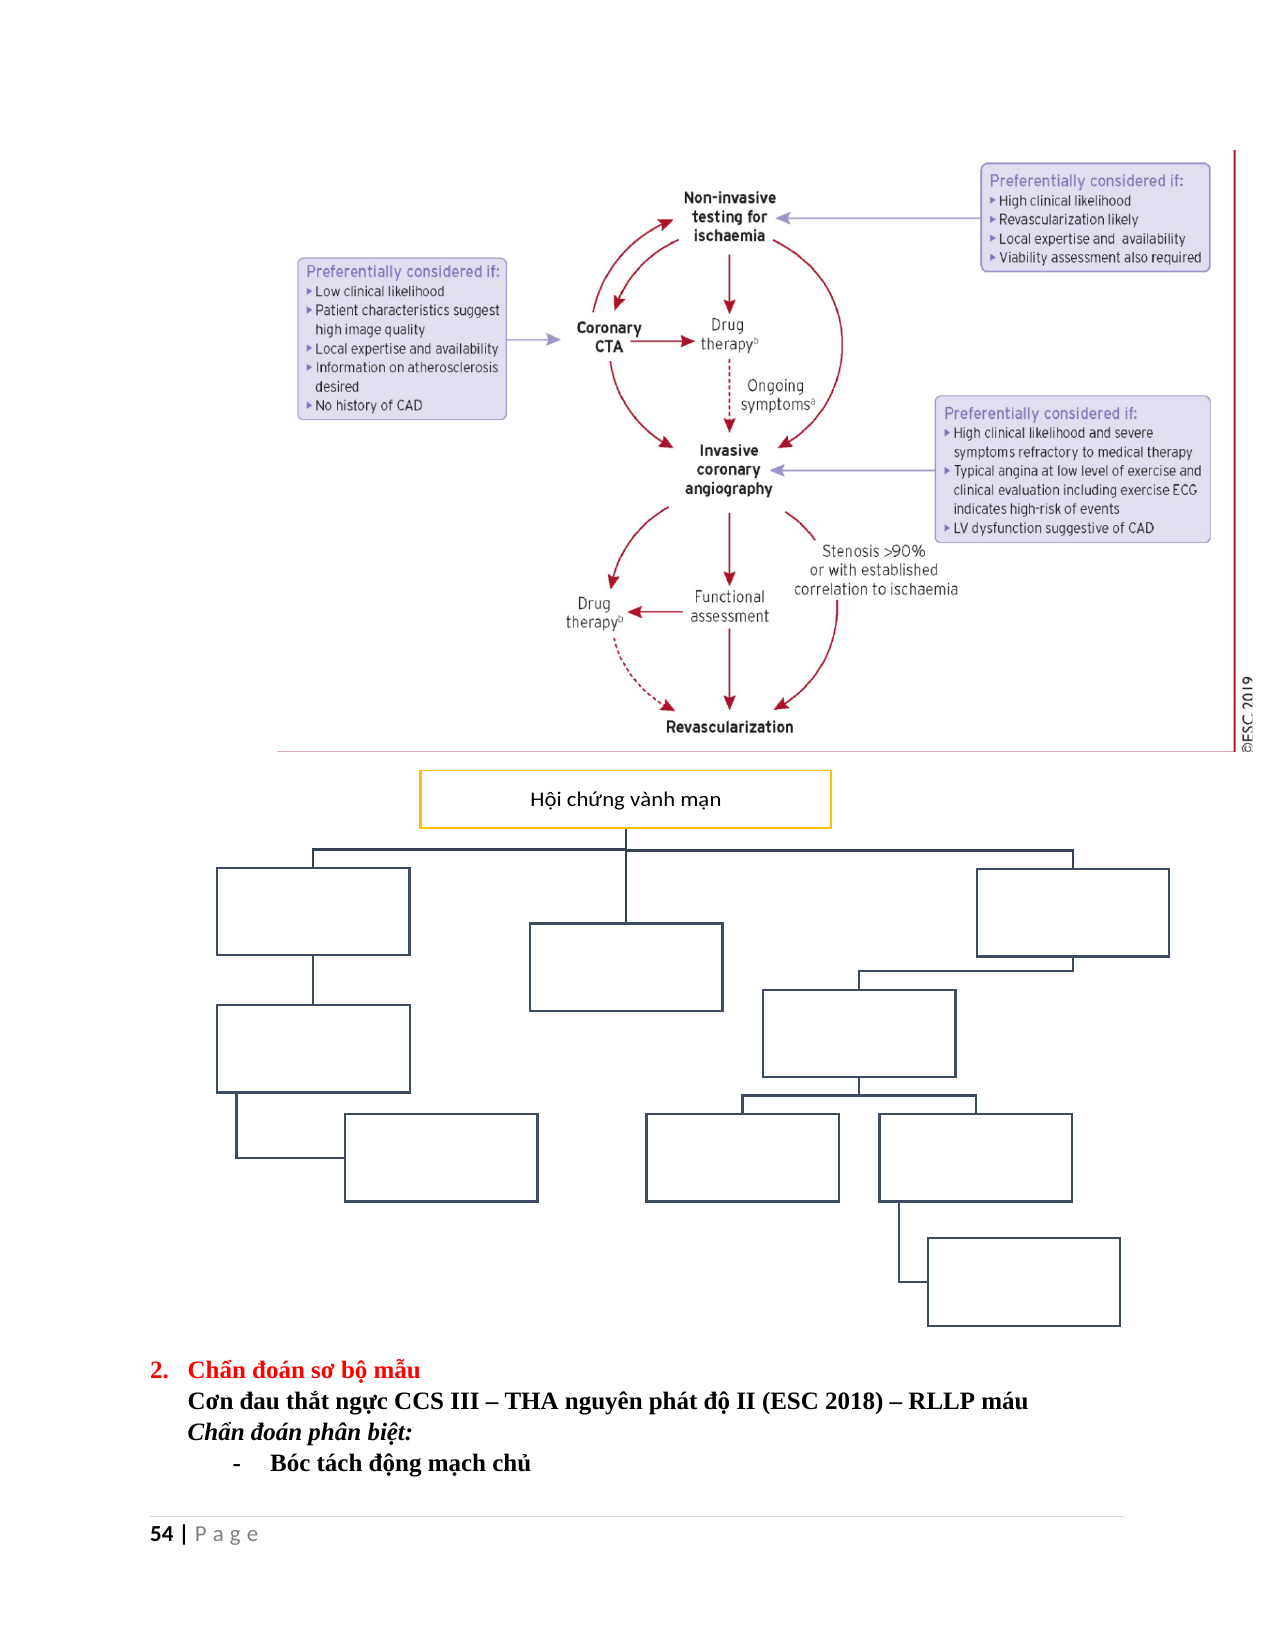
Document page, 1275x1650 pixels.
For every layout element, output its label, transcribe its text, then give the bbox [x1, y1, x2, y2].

picture [277, 150, 1253, 752]
list Bóc tách động mạch chủ [232, 1448, 1125, 1477]
list Chẩn đoán sơ bộ mẫu [150, 1355, 1125, 1383]
list Cơn đau thắt ngực CCS III – THA nguyên phát độ II (ESC 2018) – RLLP máu [187, 1386, 1125, 1414]
list Chẩn đoán phân biệt: [187, 1417, 1125, 1446]
